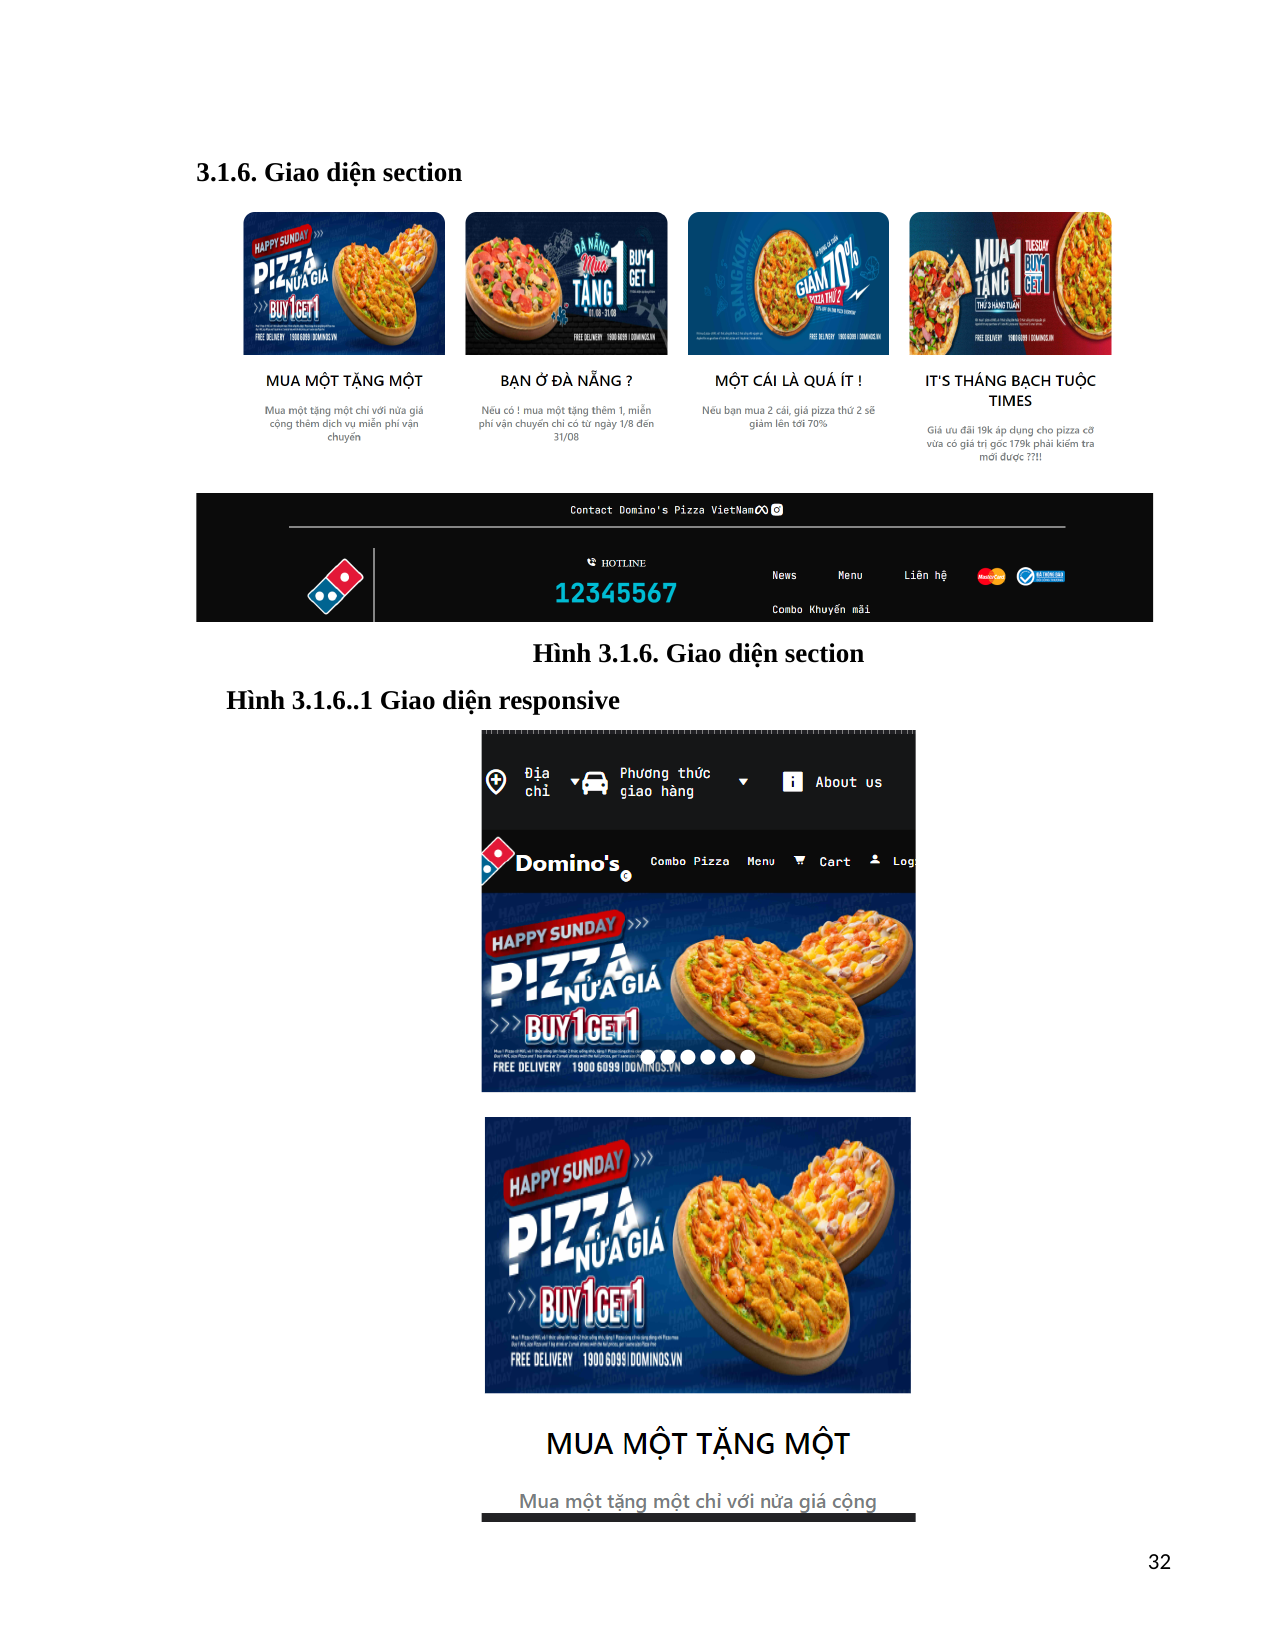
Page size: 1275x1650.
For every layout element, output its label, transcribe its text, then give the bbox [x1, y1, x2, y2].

list 3.1.6. Giao diện section [196, 156, 1171, 188]
picture [481, 730, 916, 1522]
list Hình 3.1.6..1 Giao diện responsive [226, 684, 1171, 715]
picture [196, 203, 1154, 622]
list Hình 3.1.6. Giao diện section [226, 637, 1171, 668]
